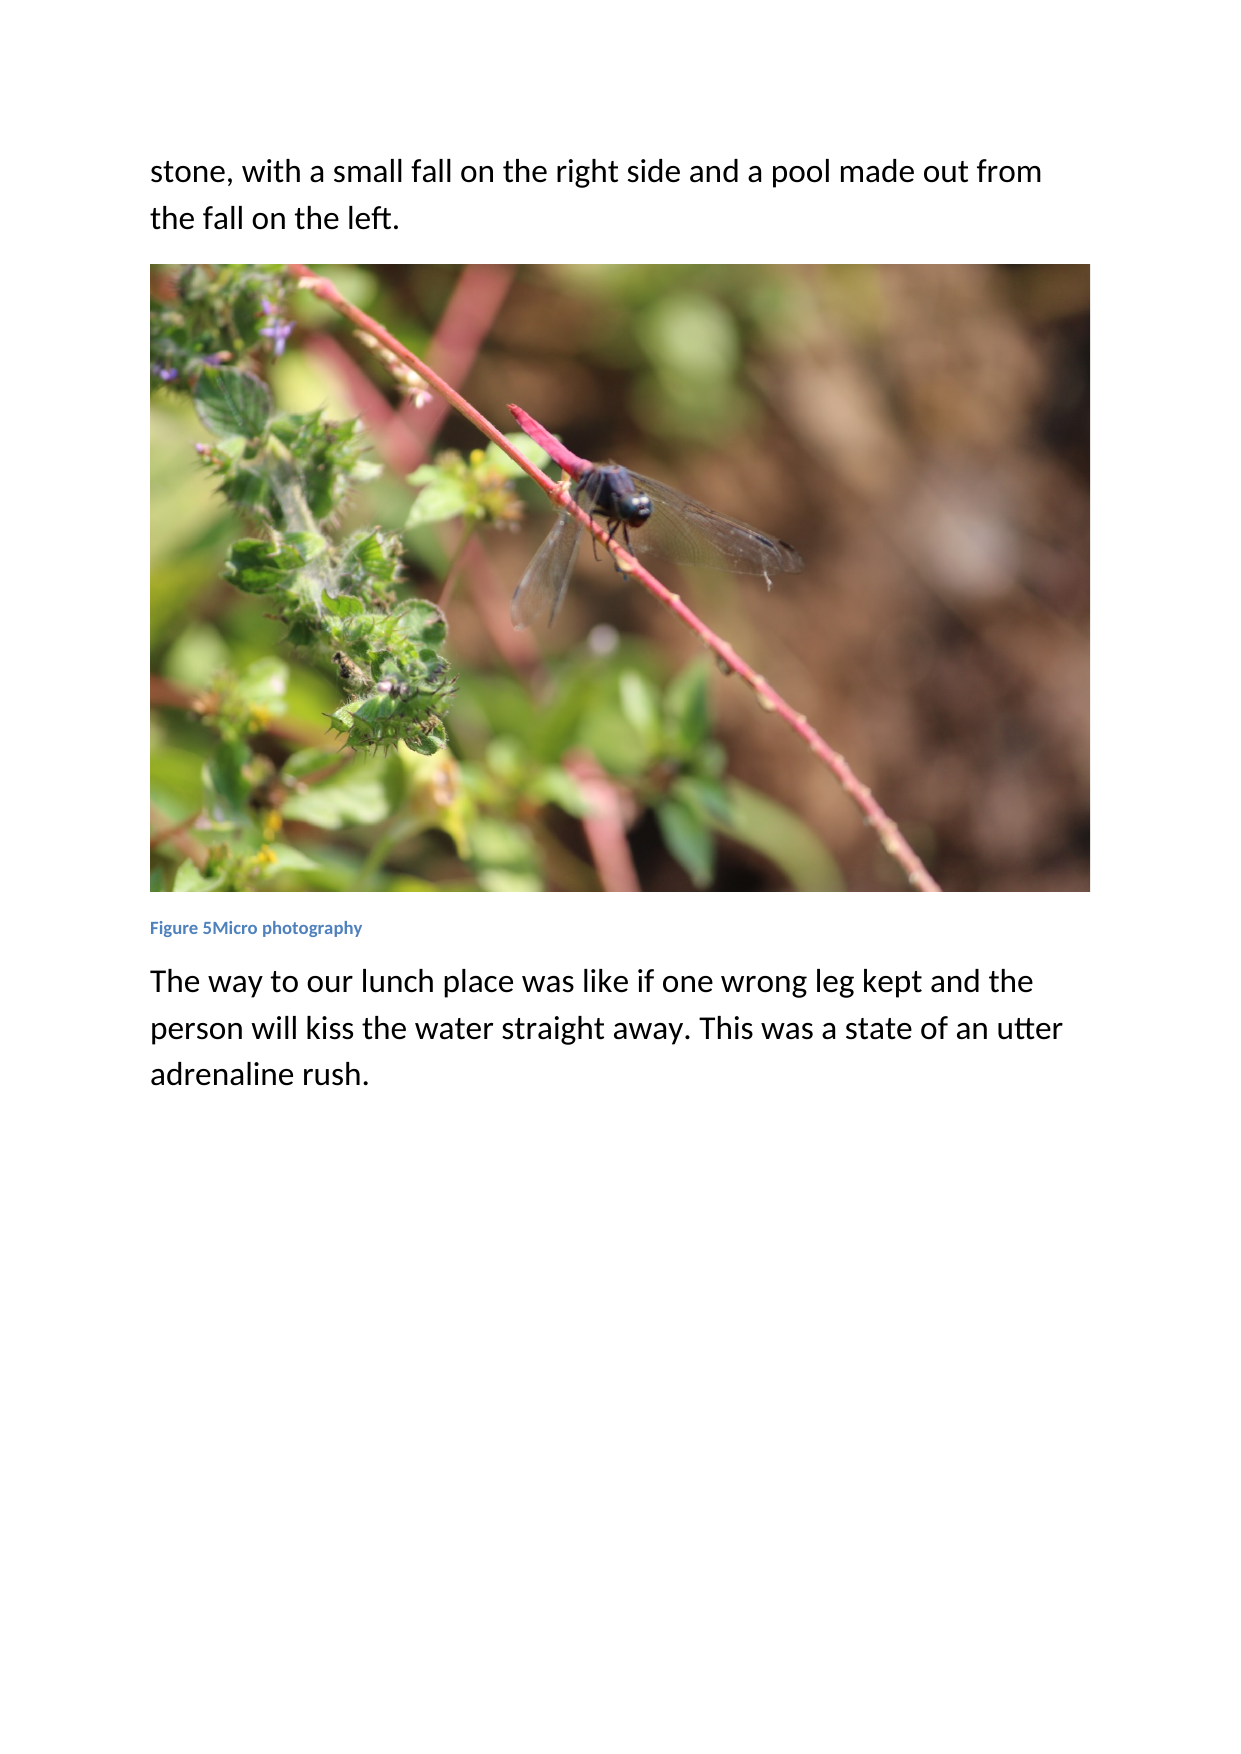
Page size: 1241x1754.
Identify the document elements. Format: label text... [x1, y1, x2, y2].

text Figure 5Micro photography [150, 916, 1090, 939]
text The way to our lunch place was like if one wrong leg kept and the person will kiss the water straight away. This was a state of an utter adrenaline rush. [150, 960, 1090, 1094]
picture [150, 264, 1091, 892]
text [150, 150, 1090, 237]
